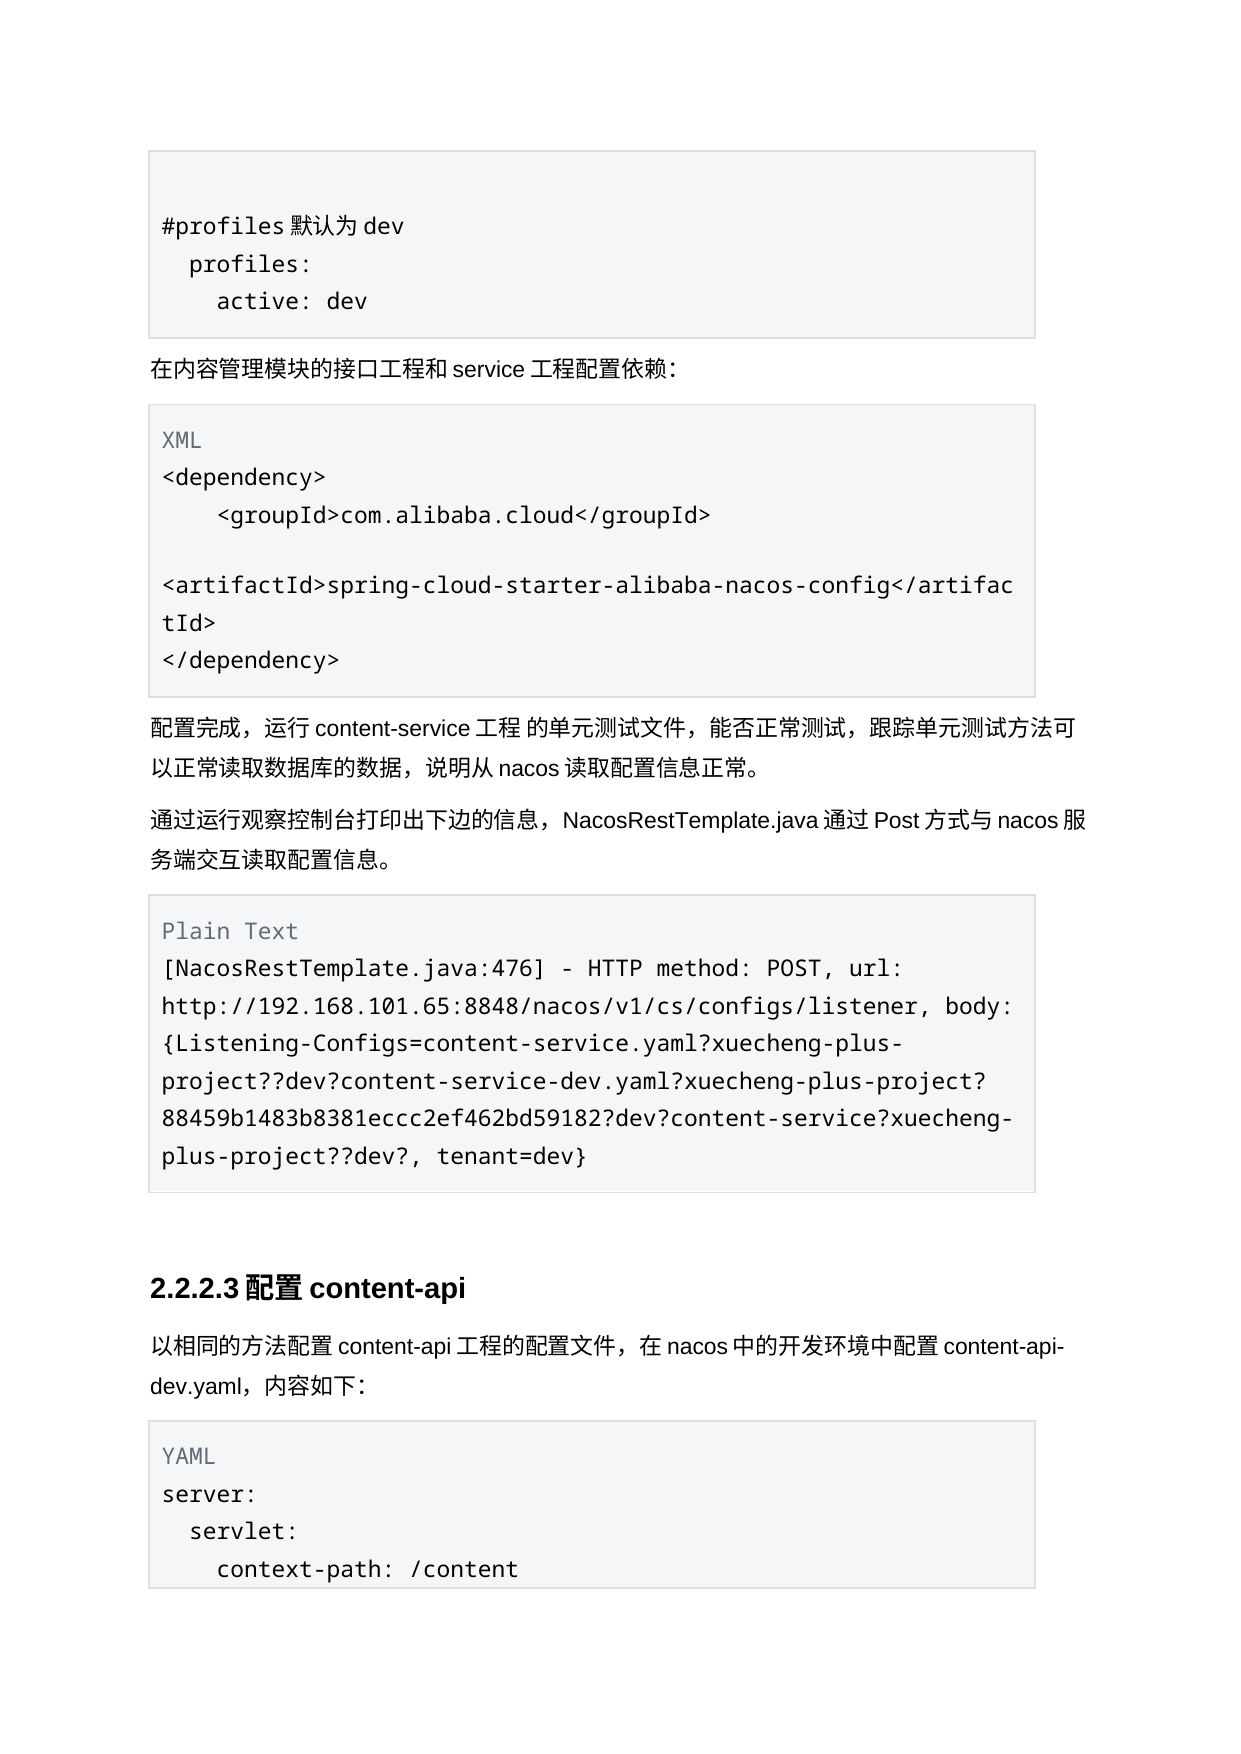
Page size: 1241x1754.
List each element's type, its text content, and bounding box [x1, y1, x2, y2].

text 通过运行观察控制台打印出下边的信息，NacosRestTemplate.java通过Post方式与nacos服务端交互读取配置信息。 [150, 802, 1090, 875]
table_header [150, 1422, 1034, 1587]
table_header Plain Text [NacosRestTemplate.java:476] - HTTP method: POST, url: http://192.168.101.65:8848/nacos/v1/cs/configs/listener, body: {Listening-Configs=content-service.yaml?xuecheng-plus-project??dev?content-service-dev.yaml?xuecheng-plus-project?88459b1483b8381eccc2ef462bd59182?dev?content-service?xuecheng-plus-project??dev?, tenant=dev} [150, 896, 1034, 1191]
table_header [150, 152, 1034, 337]
text 以相同的方法配置content-api工程的配置文件，在nacos中的开发环境中配置content-api-dev.yaml，内容如下： [150, 1328, 1090, 1401]
table_header XML <dependency> <groupId>com.alibaba.cloud</groupId> <artifactId>spring-cloud-starter-alibaba-nacos-config</artifactId> </dependency> [150, 405, 1034, 696]
text 2.2.2.3配置content-api [150, 1264, 1090, 1307]
text 配置完成，运行content-service工程 的单元测试文件，能否正常测试，跟踪单元测试方法可以正常读取数据库的数据，说明从nacos读取配置信息正常。 [150, 710, 1090, 783]
text 在内容管理模块的接口工程和service工程配置依赖： [150, 351, 1090, 384]
